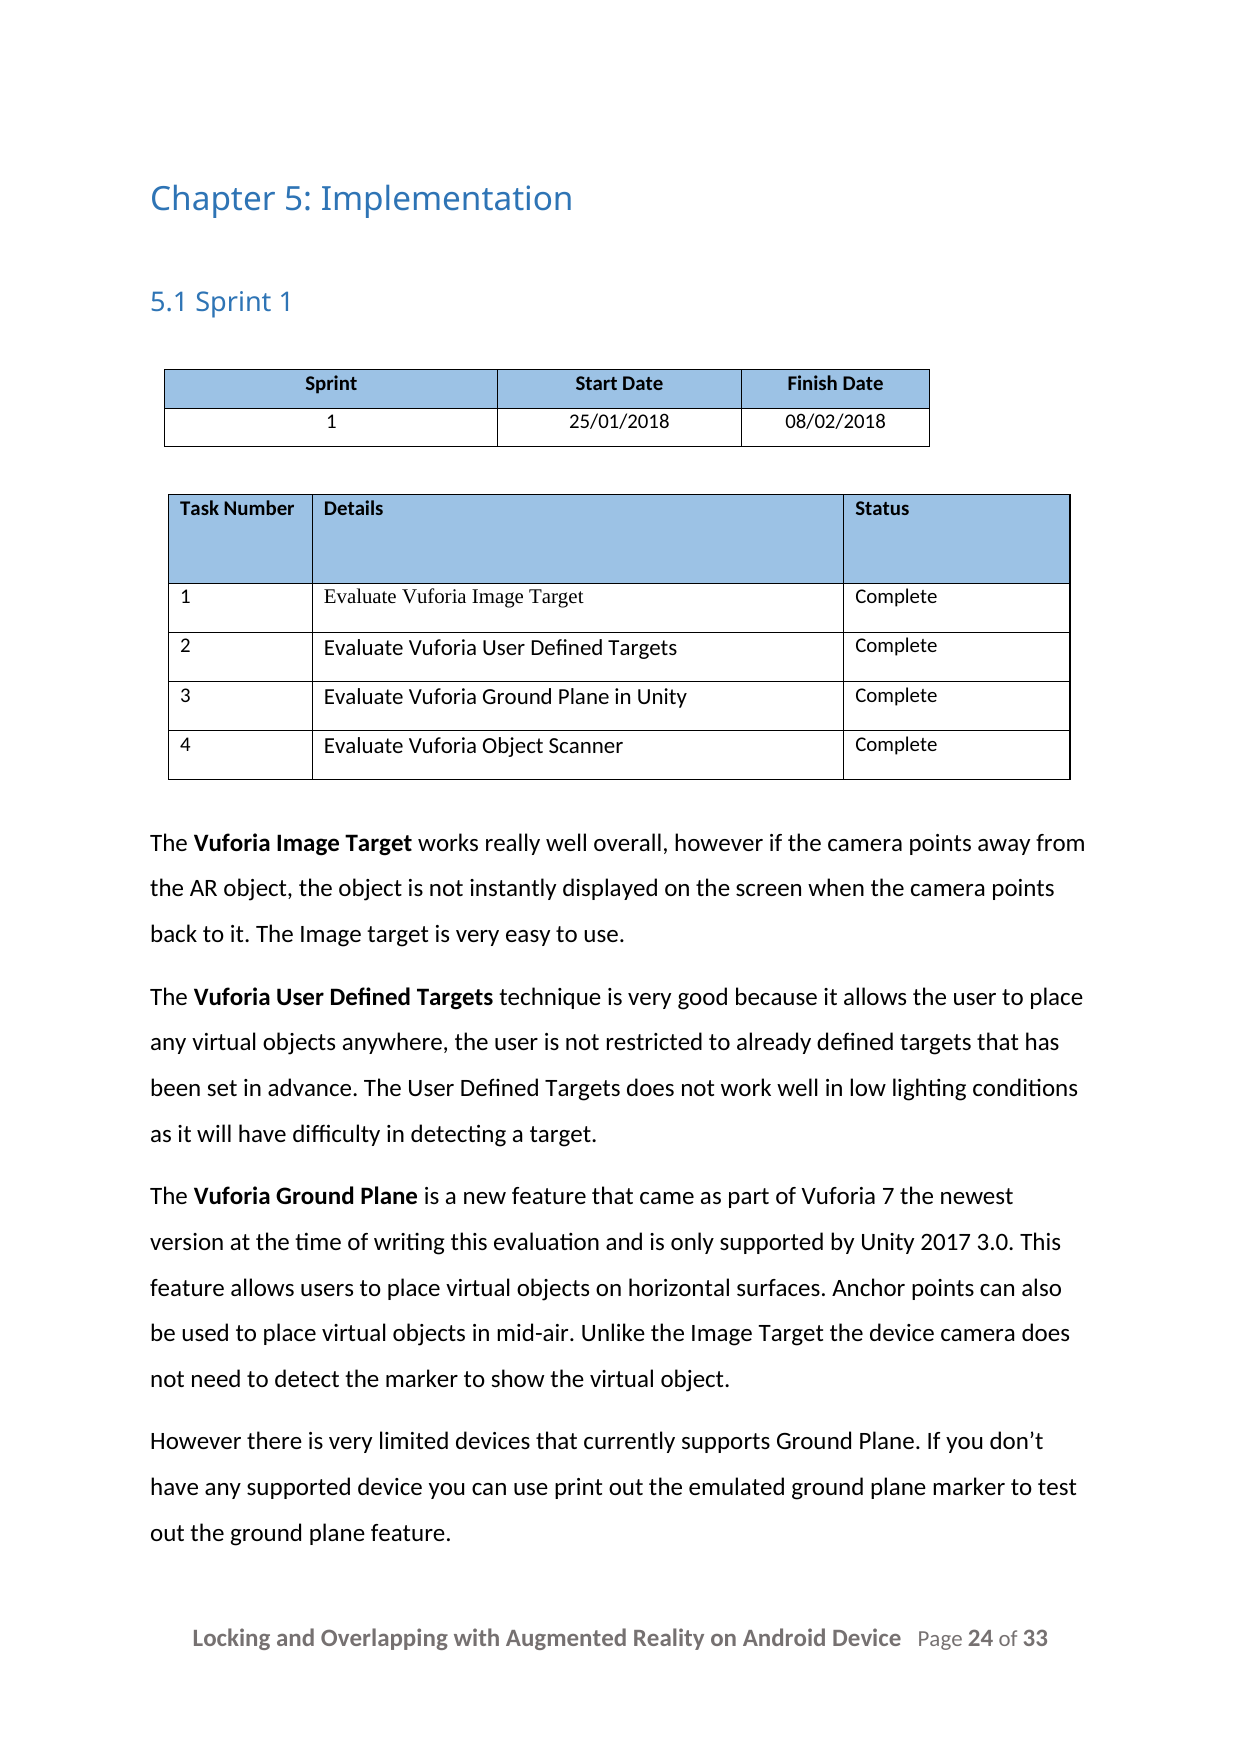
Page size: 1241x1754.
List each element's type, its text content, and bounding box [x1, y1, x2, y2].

table_header Start Date [498, 370, 741, 408]
table_header Details [313, 495, 843, 583]
text The Vuforia Image Target works really well overall, however if the camera points away from the AR object, the object is not instantly displayed on the screen when the camera points back to it. The Image target is very easy to use. [150, 827, 1090, 949]
table_cell 25/01/2018 [498, 409, 741, 446]
table_cell Evaluate Vuforia Ground Plane in Unity [313, 682, 843, 730]
table_cell Evaluate Vuforia User Defined Targets [313, 633, 843, 681]
text The Vuforia User Defined Targets technique is very good because it allows the user to place any virtual objects anywhere, the user is not restricted to already defined targets that has been set in advance. The User Defined Targets does not work well in low lighting conditions as it will have difficulty in detecting a target. [150, 981, 1090, 1148]
table_cell 4 [169, 731, 312, 779]
table_header Task Number [169, 495, 312, 583]
table_cell 2 [169, 633, 312, 681]
table_header Finish Date [742, 370, 929, 408]
table_cell Evaluate Vuforia Object Scanner [313, 731, 843, 779]
subtitle Chapter 5: Implementation [150, 175, 1090, 220]
table_cell 3 [169, 682, 312, 730]
table_header Status [844, 495, 1069, 583]
table_cell 1 [165, 409, 497, 446]
text However there is very limited devices that currently supports Ground Plane. If you don’t have any supported device you can use print out the emulated ground plane marker to test out the ground plane feature. [150, 1426, 1090, 1547]
table_cell 1 [169, 584, 312, 632]
text The Vuforia Ground Plane is a new feature that came as part of Vuforia 7 the newest version at the time of writing this evaluation and is only supported by Unity 2017 3.0. This feature allows users to place virtual objects on horizontal surfaces. Anchor points can also be used to place virtual objects in mid-air. Unlike the Image Target the device camera does not need to detect the marker to show the virtual object. [150, 1180, 1090, 1394]
subtitle 5.1 Sprint 1 [150, 283, 1090, 319]
table_cell Complete [844, 584, 1069, 632]
table_cell Evaluate Vuforia Image Target [313, 584, 843, 632]
table_cell Complete [844, 731, 1069, 779]
table_cell Complete [844, 633, 1069, 681]
table_cell Complete [844, 682, 1069, 730]
table_header Sprint [165, 370, 497, 408]
table_cell 08/02/2018 [742, 409, 929, 446]
